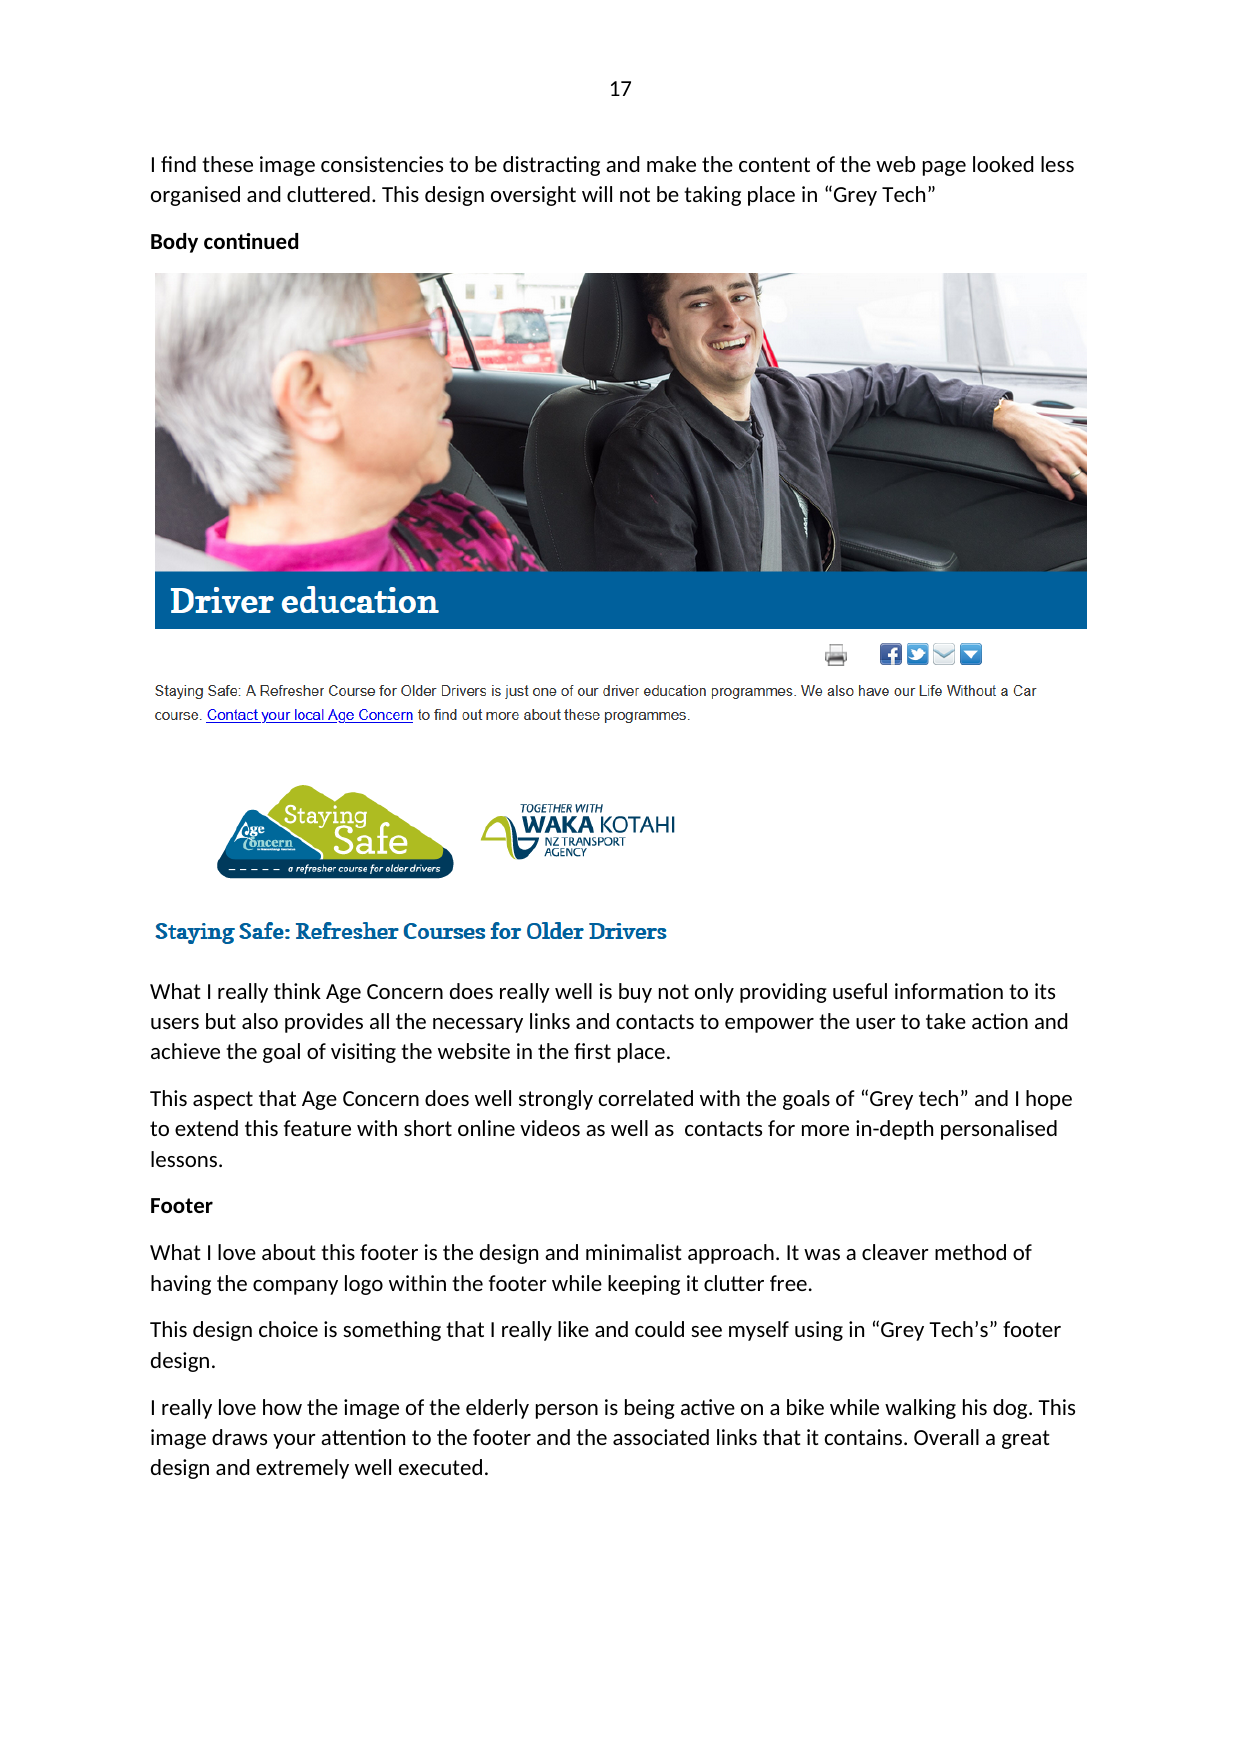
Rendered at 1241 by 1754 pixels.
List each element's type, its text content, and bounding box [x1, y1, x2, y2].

picture [150, 273, 1091, 959]
text I really love how the image of the elderly person is being active on a bike while walking his dog. This image draws your attention to the footer and the associated links that it contains. Overall a great design and extremely well executed. [150, 1393, 1090, 1481]
text Body continued [150, 227, 1090, 255]
text I find these image consistencies to be distracting and make the content of the web page looked less organised and cluttered. This design oversight will not be taking place in “Grey Tech” [150, 150, 1090, 208]
text Footer [150, 1192, 1090, 1219]
text This aspect that Age Concern does well strongly correlated with the goals of “Grey tech” and I hope to extend this feature with short online videos as well as contacts for more in-depth personalised lessons. [150, 1084, 1090, 1173]
text What I love about this footer is the design and minimalist approach. It was a cleaver method of having the company logo within the footer while keeping it clutter free. [150, 1238, 1090, 1297]
text This design choice is something that I really like and could see myself using in “Grey Tech’s” footer design. [150, 1316, 1090, 1374]
text What I really think Age Concern does really well is buy not only providing useful information to its users but also provides all the necessary links and contacts to empower the user to take action and achieve the goal of visiting the website in the first place. [150, 977, 1090, 1065]
